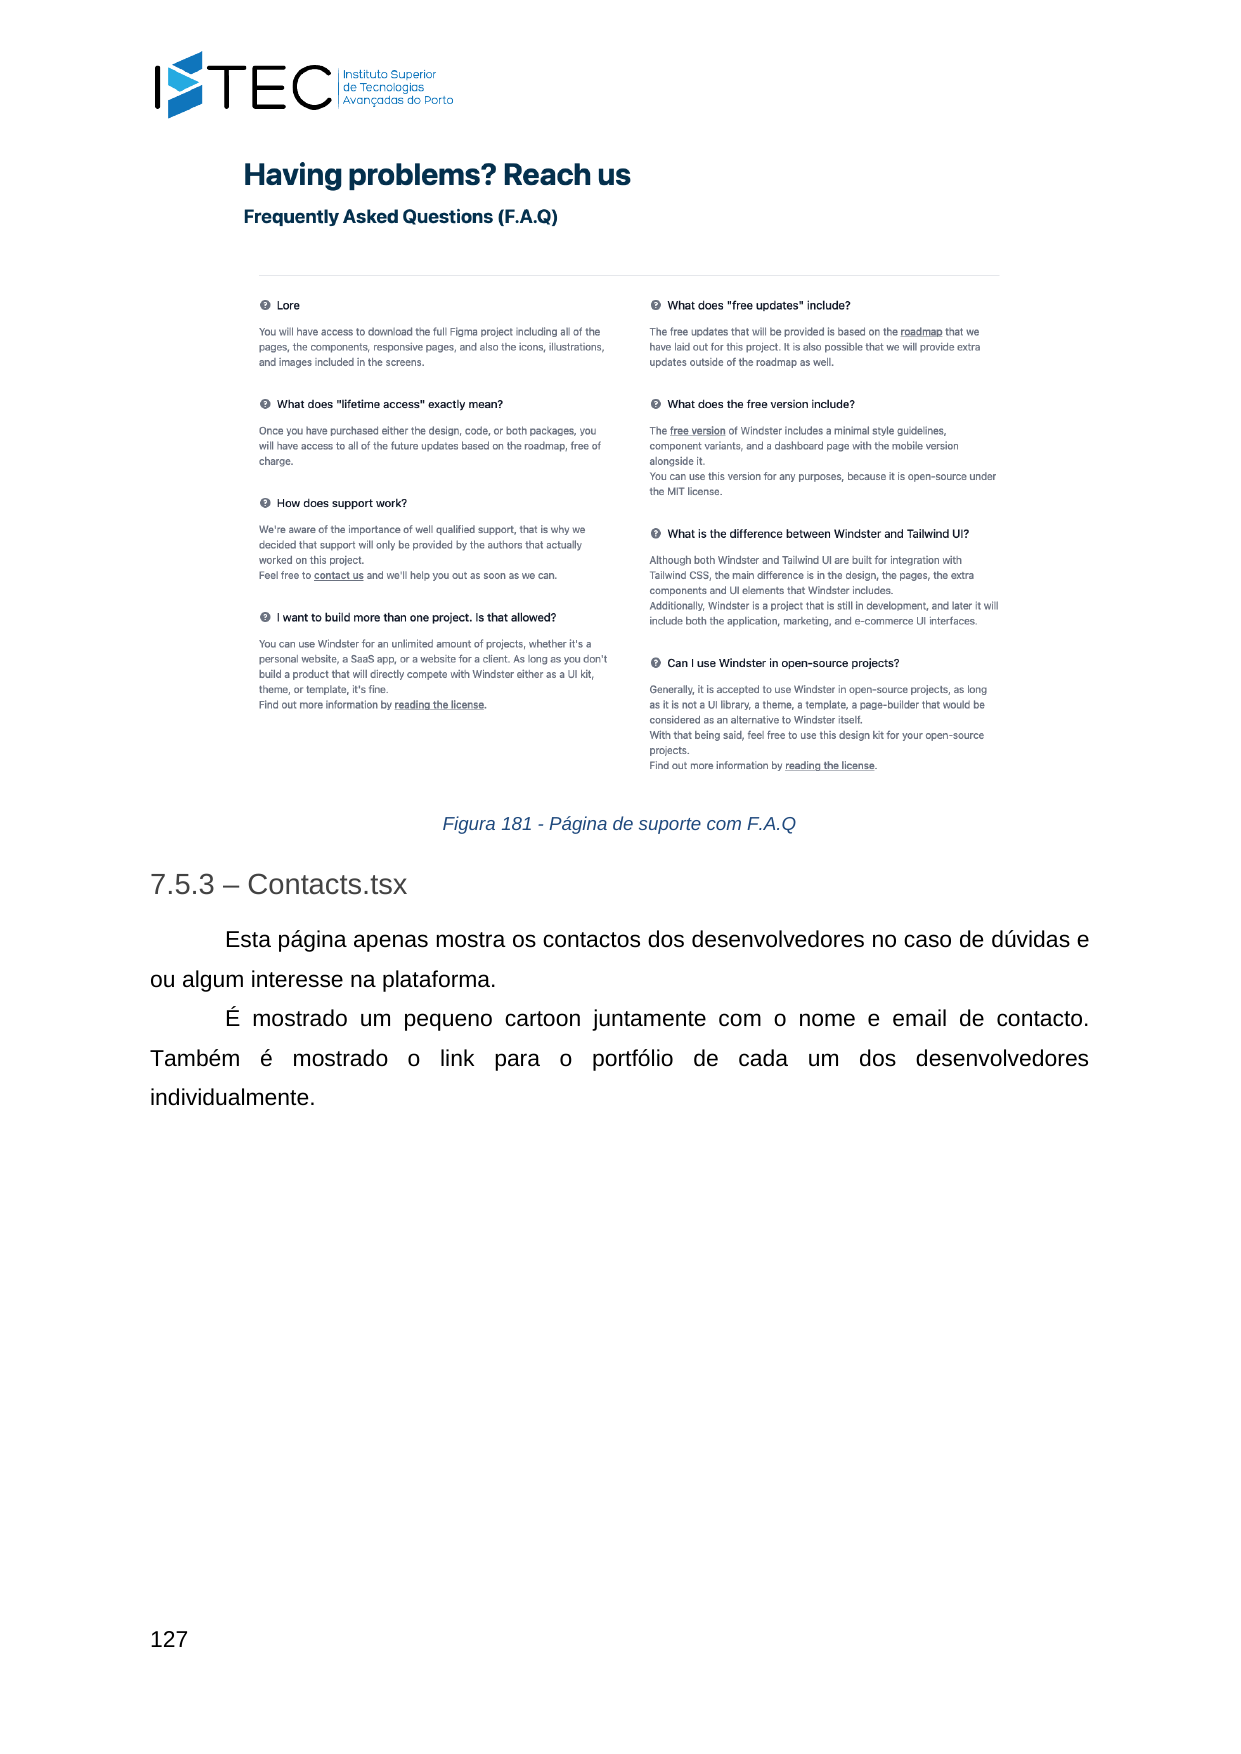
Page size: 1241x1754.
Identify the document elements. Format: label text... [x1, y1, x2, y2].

subtitle 7.5.3 – Contacts.tsx [150, 867, 1090, 901]
picture [232, 153, 1008, 800]
text Figura 181 - Página de suporte com F.A.Q [150, 812, 1090, 834]
text Esta página apenas mostra os contactos dos desenvolvedores no caso de dúvidas e ou algum interesse na plataforma. [150, 926, 1090, 992]
picture [150, 51, 454, 129]
text É mostrado um pequeno cartoon juntamente com o nome e email de contacto. Também é mostrado o link para o portfólio de cada um dos desenvolvedores individualmente. [150, 1005, 1090, 1110]
